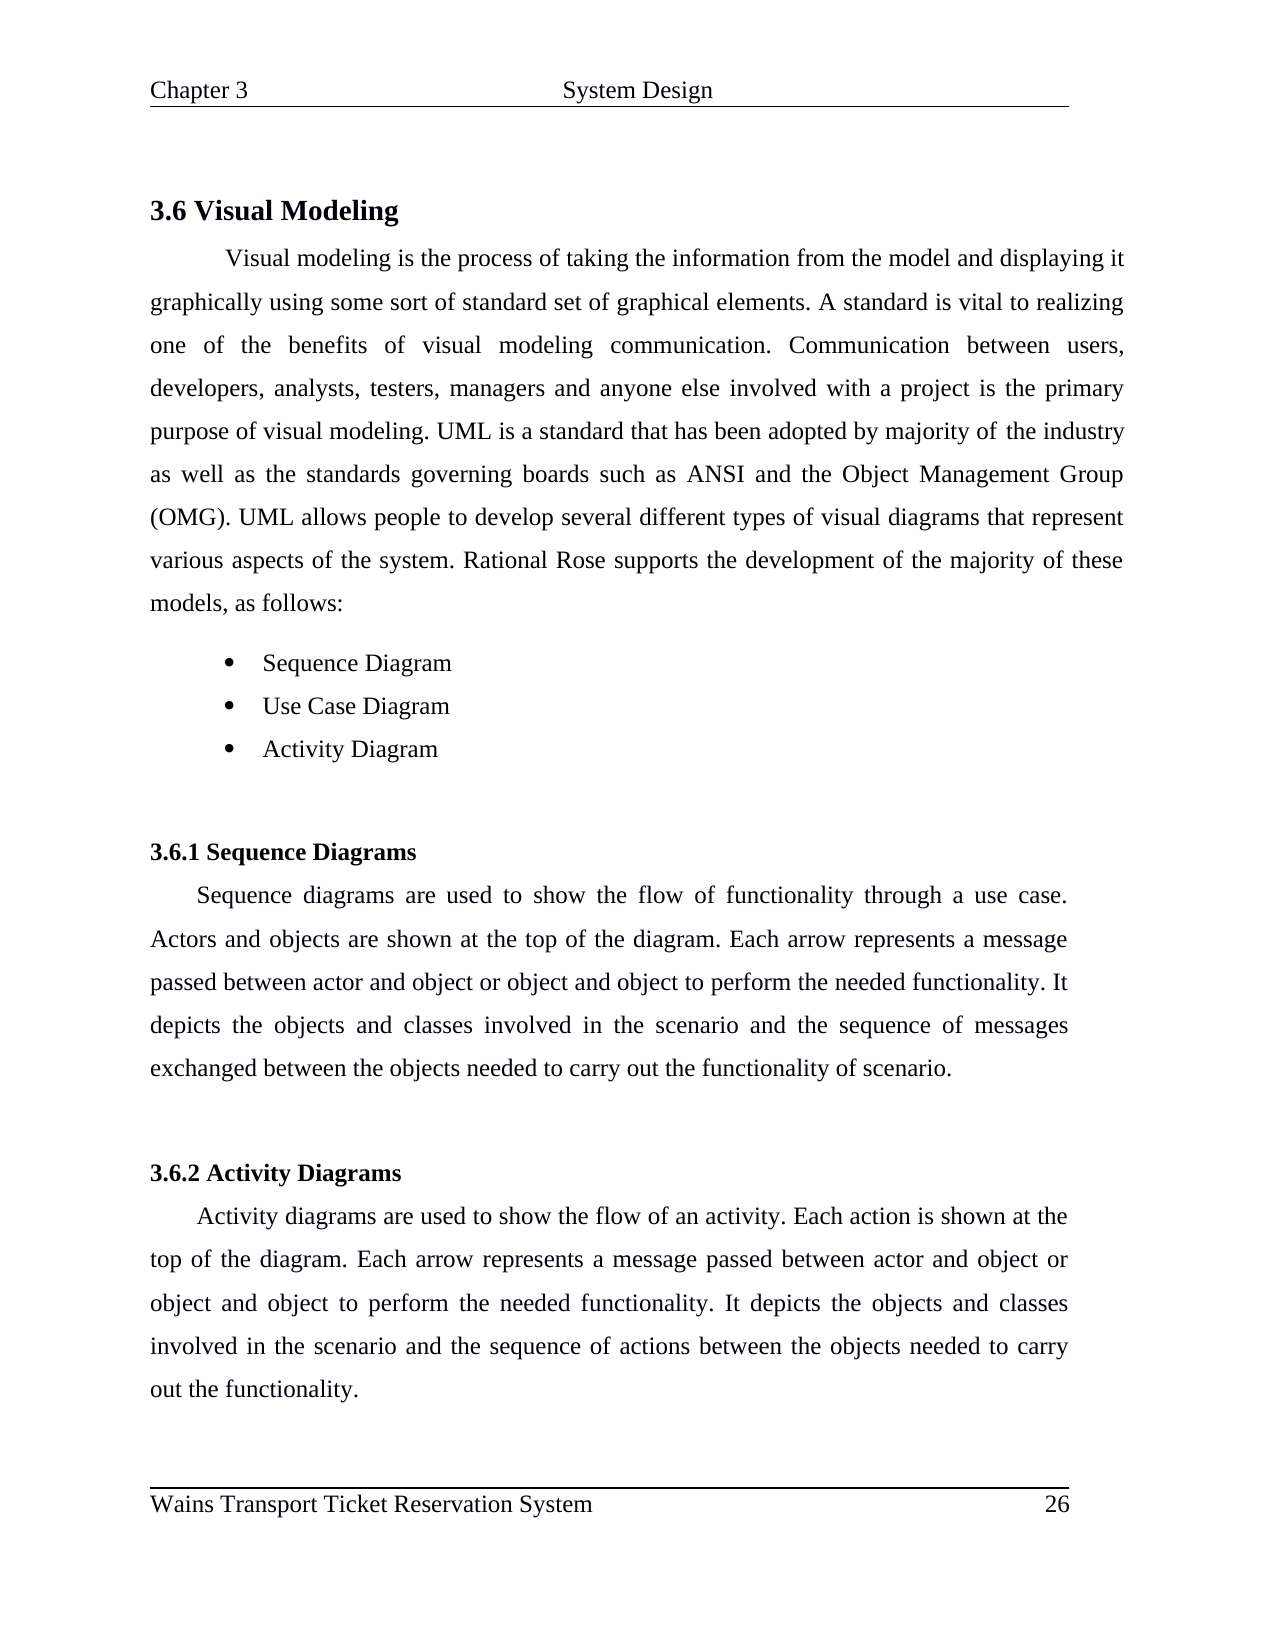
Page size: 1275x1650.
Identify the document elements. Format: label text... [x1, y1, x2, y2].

subtitle 3.6.1 Sequence Diagrams [150, 837, 1125, 866]
text Sequence diagrams are used to show the flow of functionality through a use case. Actors and objects are shown at the top of the diagram. Each arrow represents a message passed between actor and object or object and object to perform the needed functionality. It depicts the objects and classes involved in the scenario and the sequence of messages exchanged between the objects needed to carry out the functionality of scenario. [150, 881, 1069, 1082]
text Activity diagrams are used to show the flow of an activity. Each action is shown at the top of the diagram. Each arrow represents a message passed between actor and object or object and object to perform the needed functionality. It depicts the objects and classes involved in the scenario and the sequence of actions between the objects needed to carry out the functionality. [150, 1201, 1069, 1403]
subtitle 3.6 Visual Modeling [150, 193, 1069, 227]
list Sequence Diagram [225, 648, 1125, 677]
list Use Case Diagram [225, 691, 1125, 720]
subtitle 3.6.2 Activity Diagrams [150, 1158, 1125, 1187]
text Visual modeling is the process of taking the information from the model and displaying it graphically using some sort of standard set of graphical elements. A standard is vital to realizing one of the benefits of visual modeling communication. Communication between users, developers, analysts, testers, managers and anyone else involved with a project is the primary purpose of visual modeling. UML is a standard that has been adopted by majority of the industry as well as the standards governing boards such as ANSI and the Object Management Group (OMG). UML allows people to develop several different types of visual diagrams that represent various aspects of the system. Rational Rose supports the development of the majority of these models, as follows: [150, 243, 1125, 617]
list Activity Diagram [225, 734, 1125, 763]
